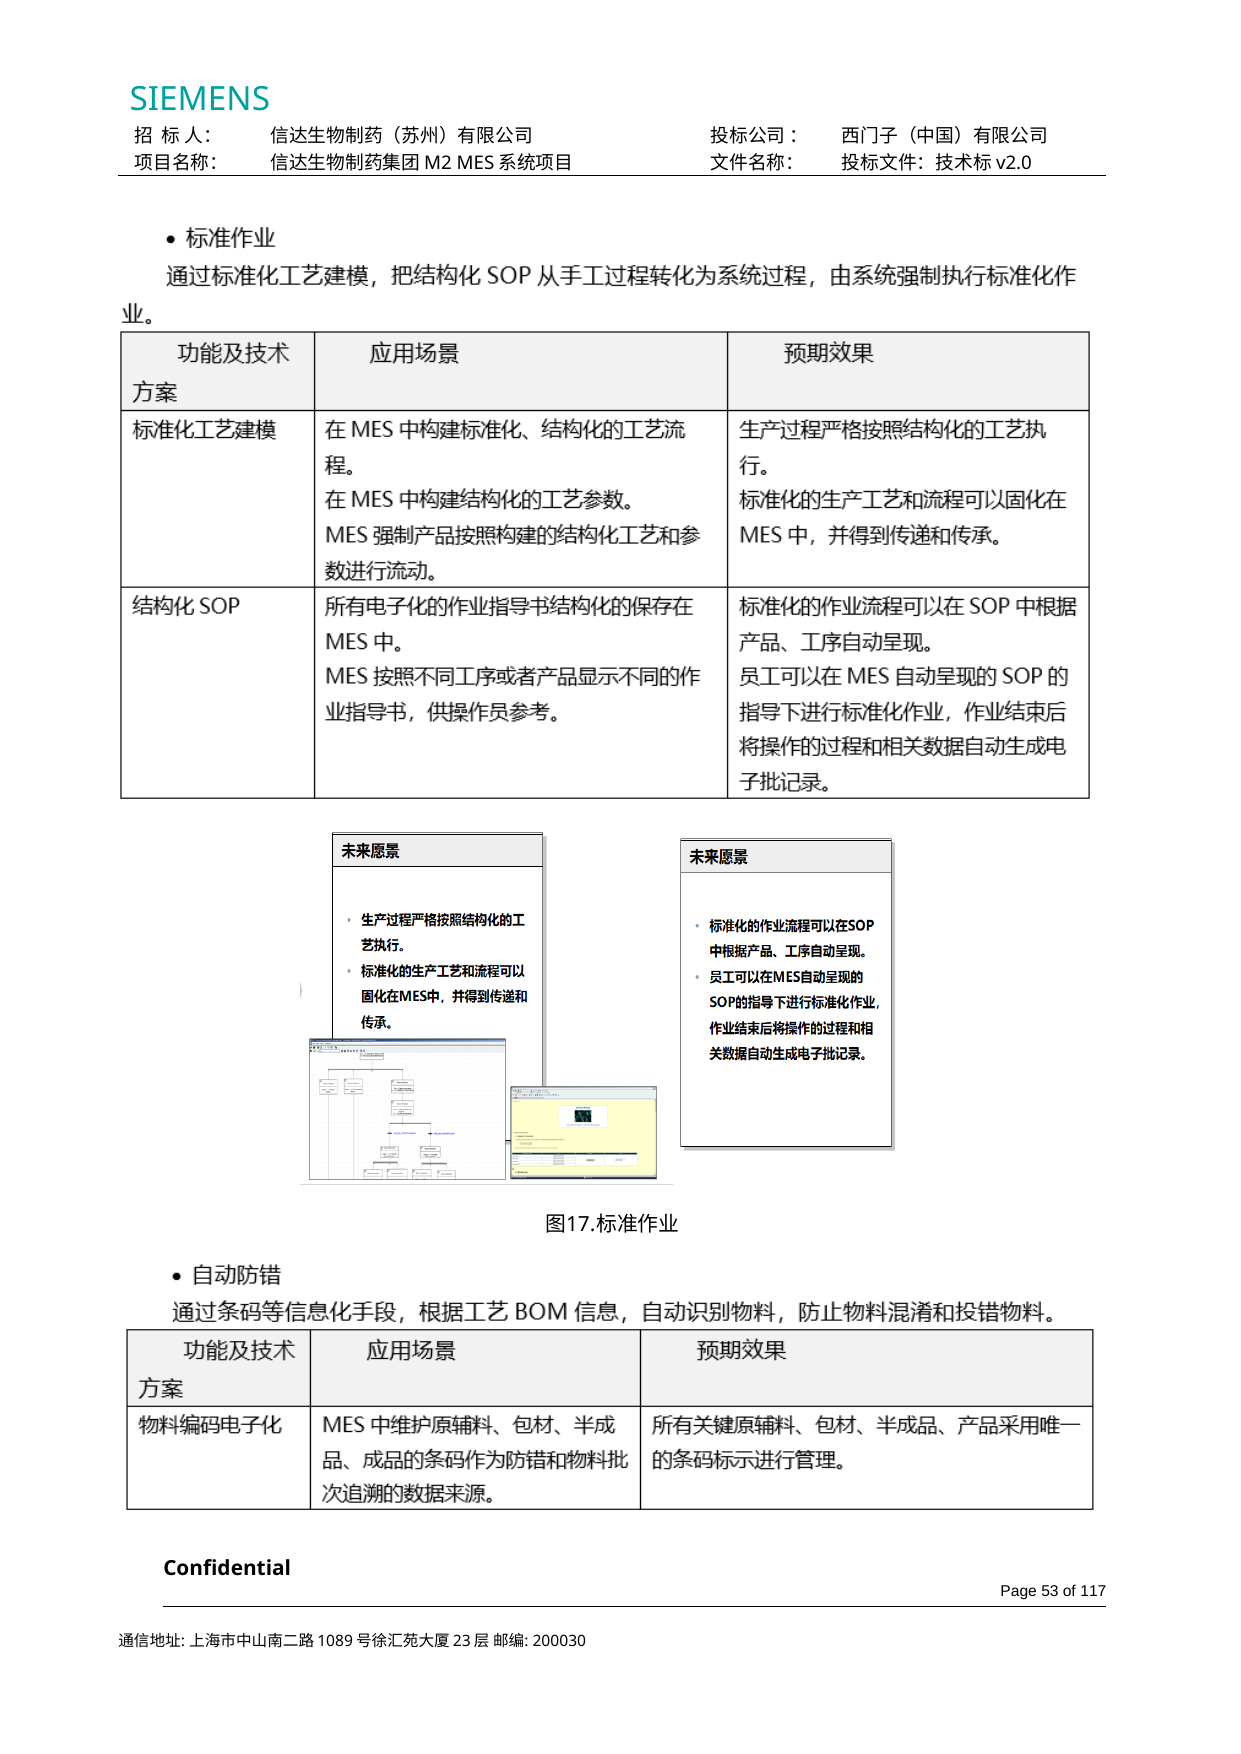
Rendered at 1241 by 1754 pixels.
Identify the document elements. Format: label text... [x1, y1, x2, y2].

picture [300, 822, 925, 1208]
picture [118, 199, 1107, 810]
picture [118, 1262, 1107, 1522]
text 标准作业 [118, 1207, 1106, 1237]
